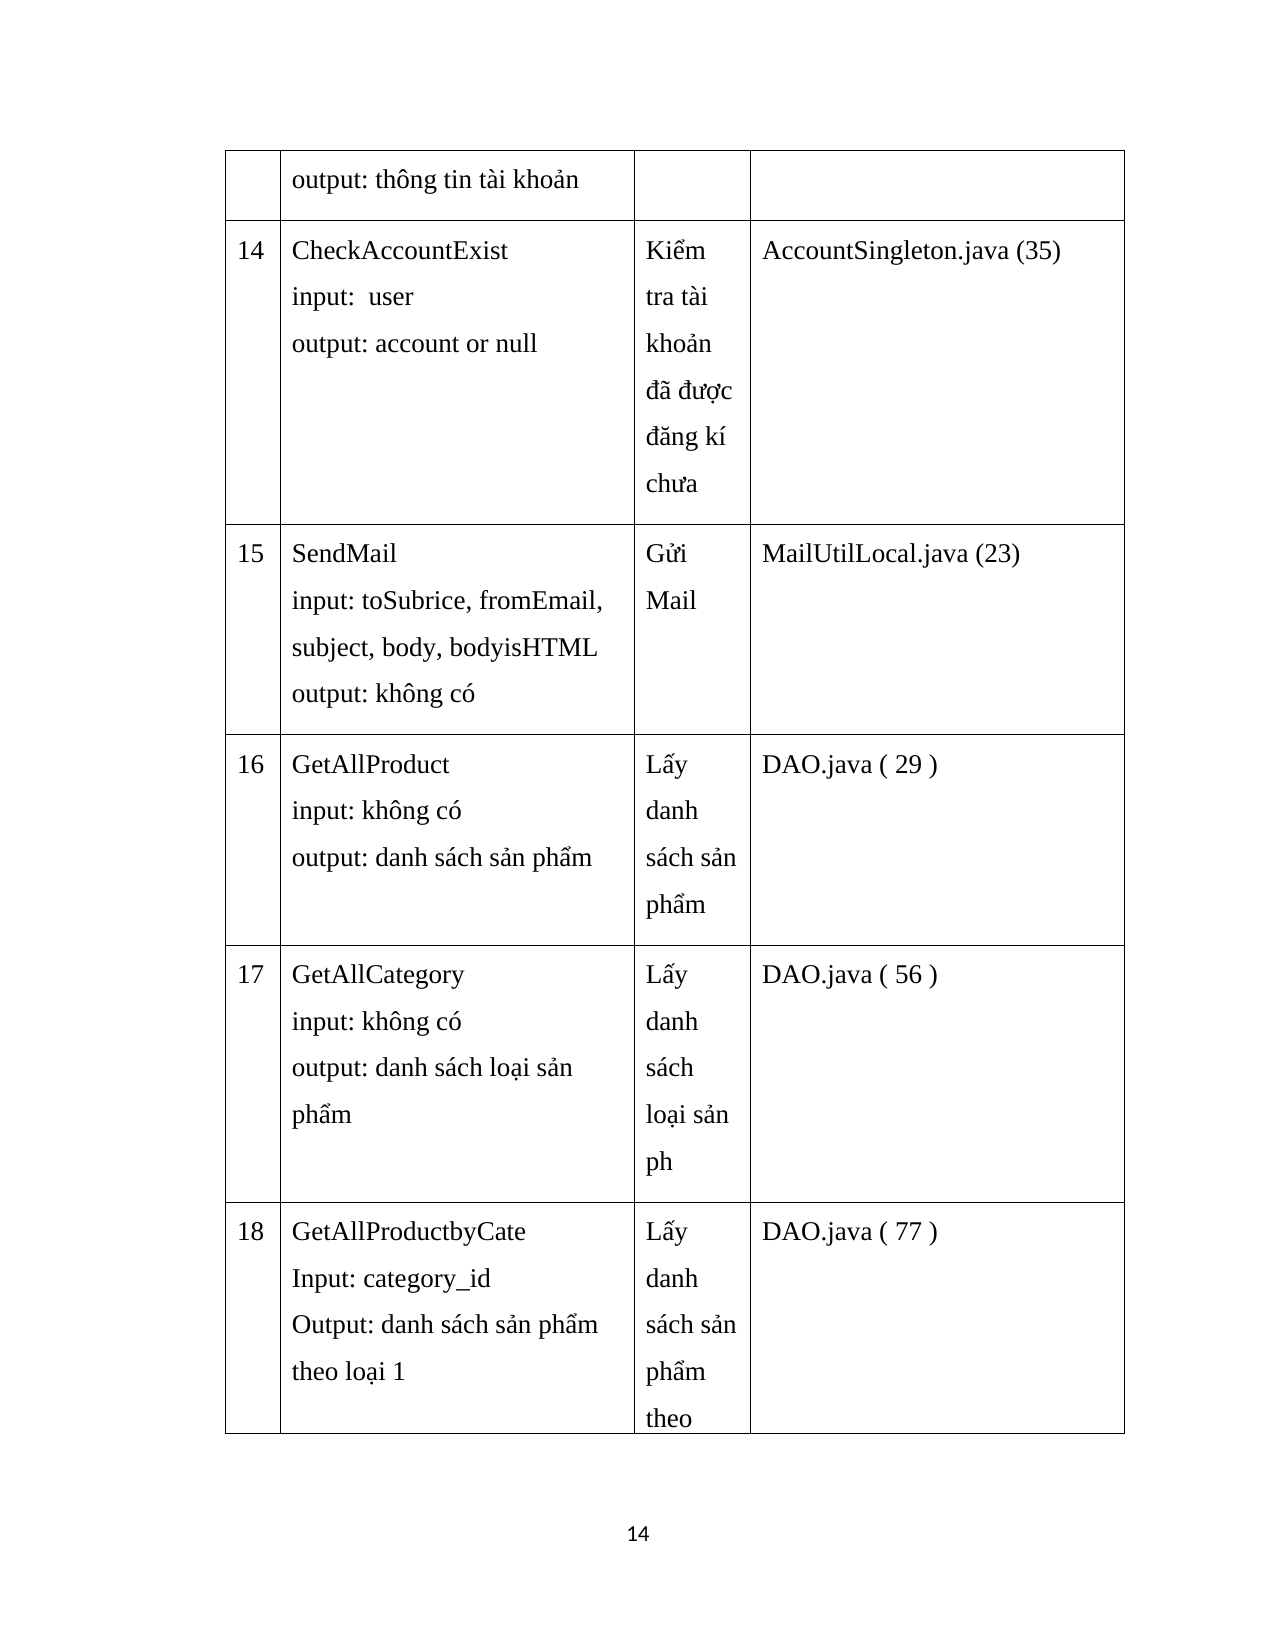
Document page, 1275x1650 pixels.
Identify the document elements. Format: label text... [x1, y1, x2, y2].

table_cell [281, 1203, 634, 1433]
table_cell 14 [226, 221, 280, 524]
table_cell 16 [226, 735, 280, 944]
table_cell AccountSingleton.java (35) [751, 221, 1124, 524]
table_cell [281, 151, 634, 220]
table_cell MailUtilLocal.java (23) [751, 525, 1124, 734]
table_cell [751, 151, 1124, 220]
table_cell SendMail input: toSubrice, fromEmail, subject, body, bodyisHTML output: không có [281, 525, 634, 734]
table_cell 13 [226, 151, 280, 220]
table_cell GetAllCategory input: không có output: danh sách loại sản phẩm [281, 946, 634, 1202]
table_cell 15 [226, 525, 280, 734]
table_cell CheckAccountExist input: user output: account or null [281, 221, 634, 524]
table_cell DAO.java ( 56 ) [751, 946, 1124, 1202]
table_cell Kiểm tra tài khoản đã được đăng kí chưa [635, 221, 750, 524]
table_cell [635, 151, 750, 220]
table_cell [635, 1203, 750, 1433]
table_cell DAO.java ( 29 ) [751, 735, 1124, 944]
table_cell Gửi Mail [635, 525, 750, 734]
table_cell 18 [226, 1203, 280, 1433]
table_cell DAO.java ( 77 ) [751, 1203, 1124, 1433]
table_cell 17 [226, 946, 280, 1202]
table_cell GetAllProduct input: không có output: danh sách sản phẩm [281, 735, 634, 944]
table_cell Lấy danh sách loại sản ph [635, 946, 750, 1202]
table_cell Lấy danh sách sản phẩm [635, 735, 750, 944]
